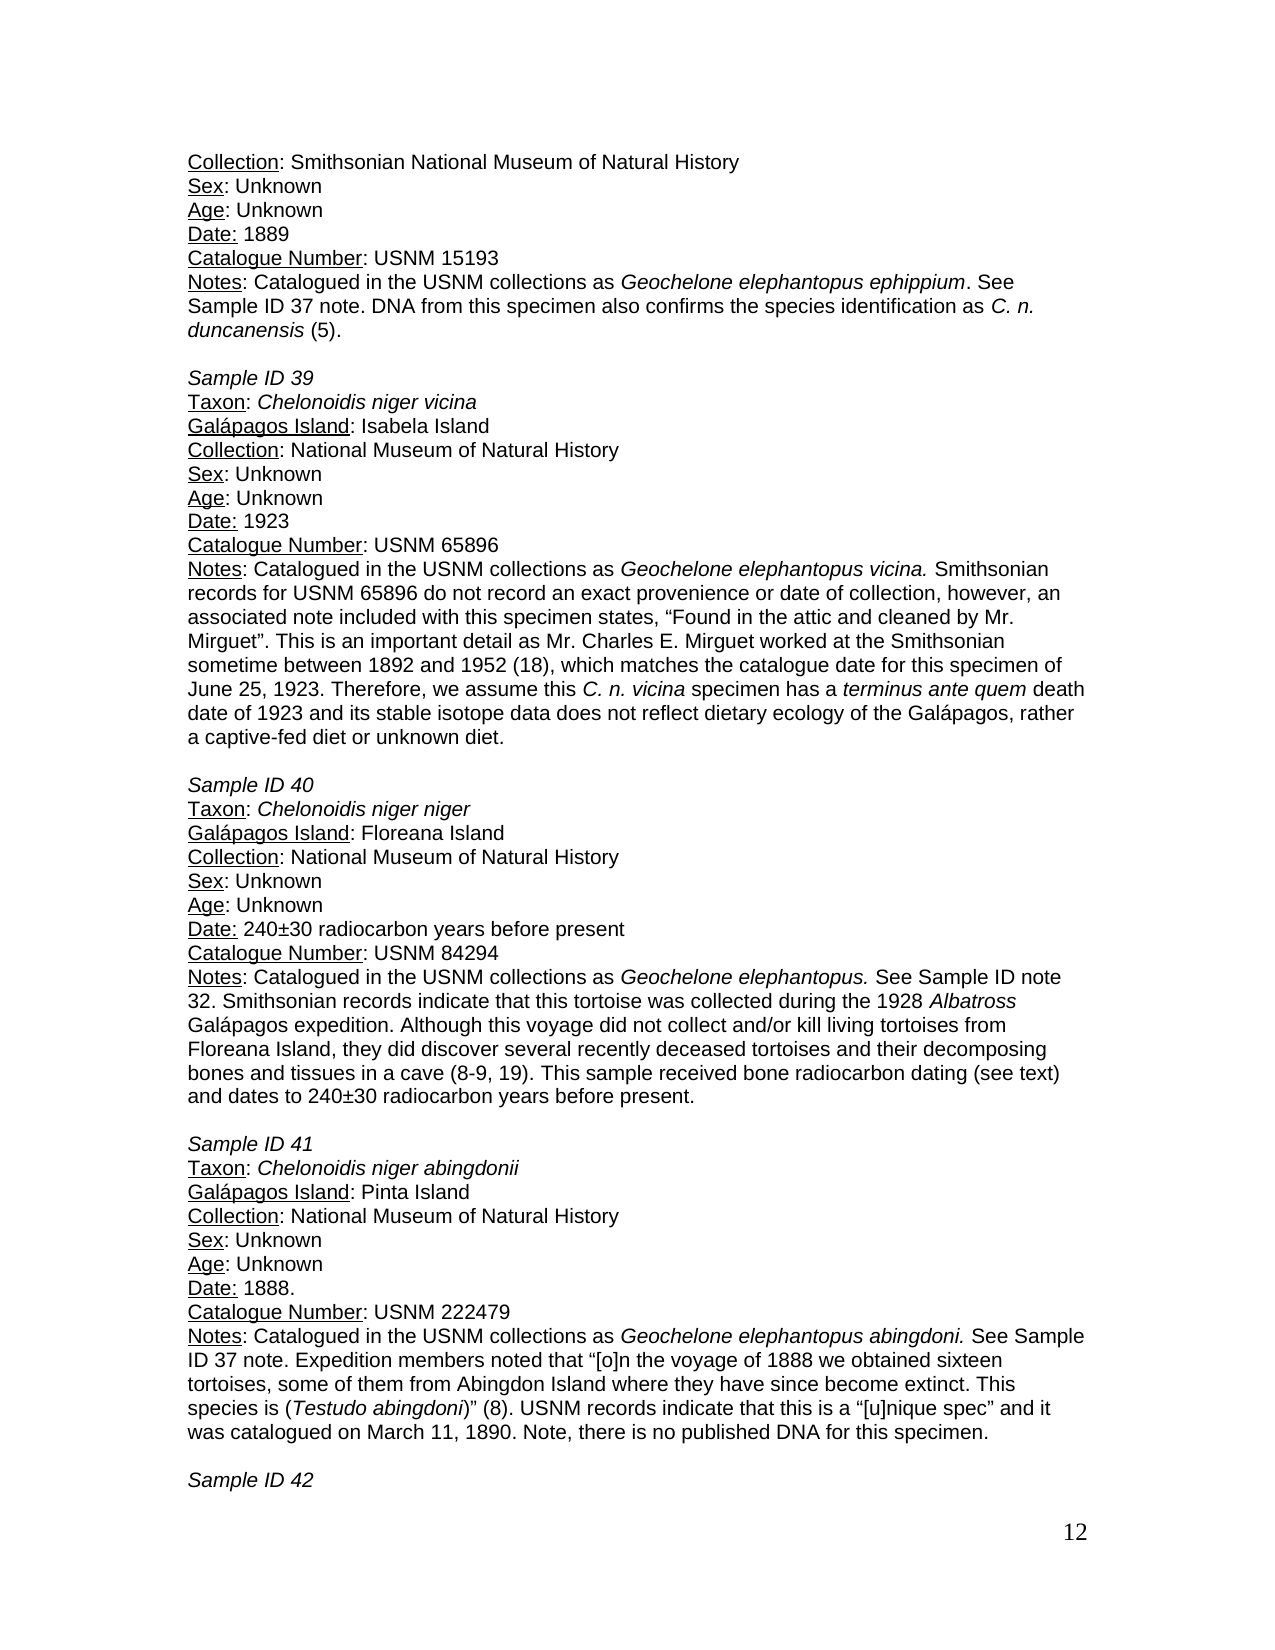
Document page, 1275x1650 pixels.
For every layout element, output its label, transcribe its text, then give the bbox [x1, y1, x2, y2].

text Age: Unknown [187, 1252, 1087, 1276]
text Galápagos Island: Isabela Island [187, 413, 1087, 437]
text Age: Unknown [187, 198, 1087, 222]
text Sex: Unknown [187, 461, 1087, 485]
text Age: Unknown [187, 893, 1087, 917]
text Catalogue Number: USNM 15193 [187, 246, 1087, 270]
text Collection: Smithsonian National Museum of Natural History [187, 150, 1087, 174]
text Collection: National Museum of Natural History [187, 845, 1087, 869]
text Collection: National Museum of Natural History [187, 1204, 1087, 1228]
text Galápagos Island: Pinta Island [187, 1180, 1087, 1204]
text Notes: Catalogued in the USNM collections as Geochelone elephantopus. See Sample ID note 32. Smithsonian records indicate that this tortoise was collected during the 1928 Albatross Galápagos expedition. Although this voyage did not collect and/or kill living tortoises from Floreana Island, they did discover several recently deceased tortoises and their decomposing bones and tissues in a cave (8-9, 19). This sample received bone radiocarbon dating (see text) and dates to 240±30 radiocarbon years before present. [187, 964, 1087, 1108]
text Notes: Catalogued in the USNM collections as Geochelone elephantopus abingdoni. See Sample ID 37 note. Expedition members noted that “[o]n the voyage of 1888 we obtained sixteen tortoises, some of them from Abingdon Island where they have since become extinct. This species is (Testudo abingdoni)” (8). USNM records indicate that this is a “[u]nique spec” and it was catalogued on March 11, 1890. Note, there is no published DNA for this specimen. [187, 1324, 1087, 1444]
text Catalogue Number: USNM 84294 [187, 941, 1087, 964]
text Date: 240±30 radiocarbon years before present [187, 917, 1087, 941]
text Sex: Unknown [187, 174, 1087, 198]
text Taxon: Chelonoidis niger abingdonii [187, 1156, 1087, 1180]
text Catalogue Number: USNM 65896 [187, 533, 1087, 557]
text Notes: Catalogued in the USNM collections as Geochelone elephantopus ephippium. See Sample ID 37 note. DNA from this specimen also confirms the species identification as C. n. duncanensis (5). [187, 270, 1087, 342]
text Catalogue Number: USNM 222479 [187, 1300, 1087, 1324]
text Date: 1889 [187, 222, 1087, 246]
text Sample ID 41 [187, 1132, 1087, 1156]
text Sample ID 42 [187, 1468, 1087, 1492]
text Sample ID 40 [187, 773, 1087, 797]
text Age: Unknown [187, 485, 1087, 509]
text Taxon: Chelonoidis niger niger [187, 797, 1087, 821]
text Galápagos Island: Floreana Island [187, 821, 1087, 845]
text Date: 1923 [187, 509, 1087, 533]
text Date: 1888. [187, 1276, 1087, 1300]
text Sex: Unknown [187, 1228, 1087, 1252]
text Taxon: Chelonoidis niger vicina [187, 389, 1087, 413]
text Collection: National Museum of Natural History [187, 437, 1087, 461]
text Sex: Unknown [187, 869, 1087, 893]
text Notes: Catalogued in the USNM collections as Geochelone elephantopus vicina. Smithsonian records for USNM 65896 do not record an exact provenience or date of collection, however, an associated note included with this specimen states, “Found in the attic and cleaned by Mr. Mirguet”. This is an important detail as Mr. Charles E. Mirguet worked at the Smithsonian sometime between 1892 and 1952 (18), which matches the catalogue date for this specimen of June 25, 1923. Therefore, we assume this C. n. vicina specimen has a terminus ante quem death date of 1923 and its stable isotope data does not reflect dietary ecology of the Galápagos, rather a captive-fed diet or unknown diet. [187, 557, 1087, 749]
text Sample ID 39 [187, 366, 1087, 389]
